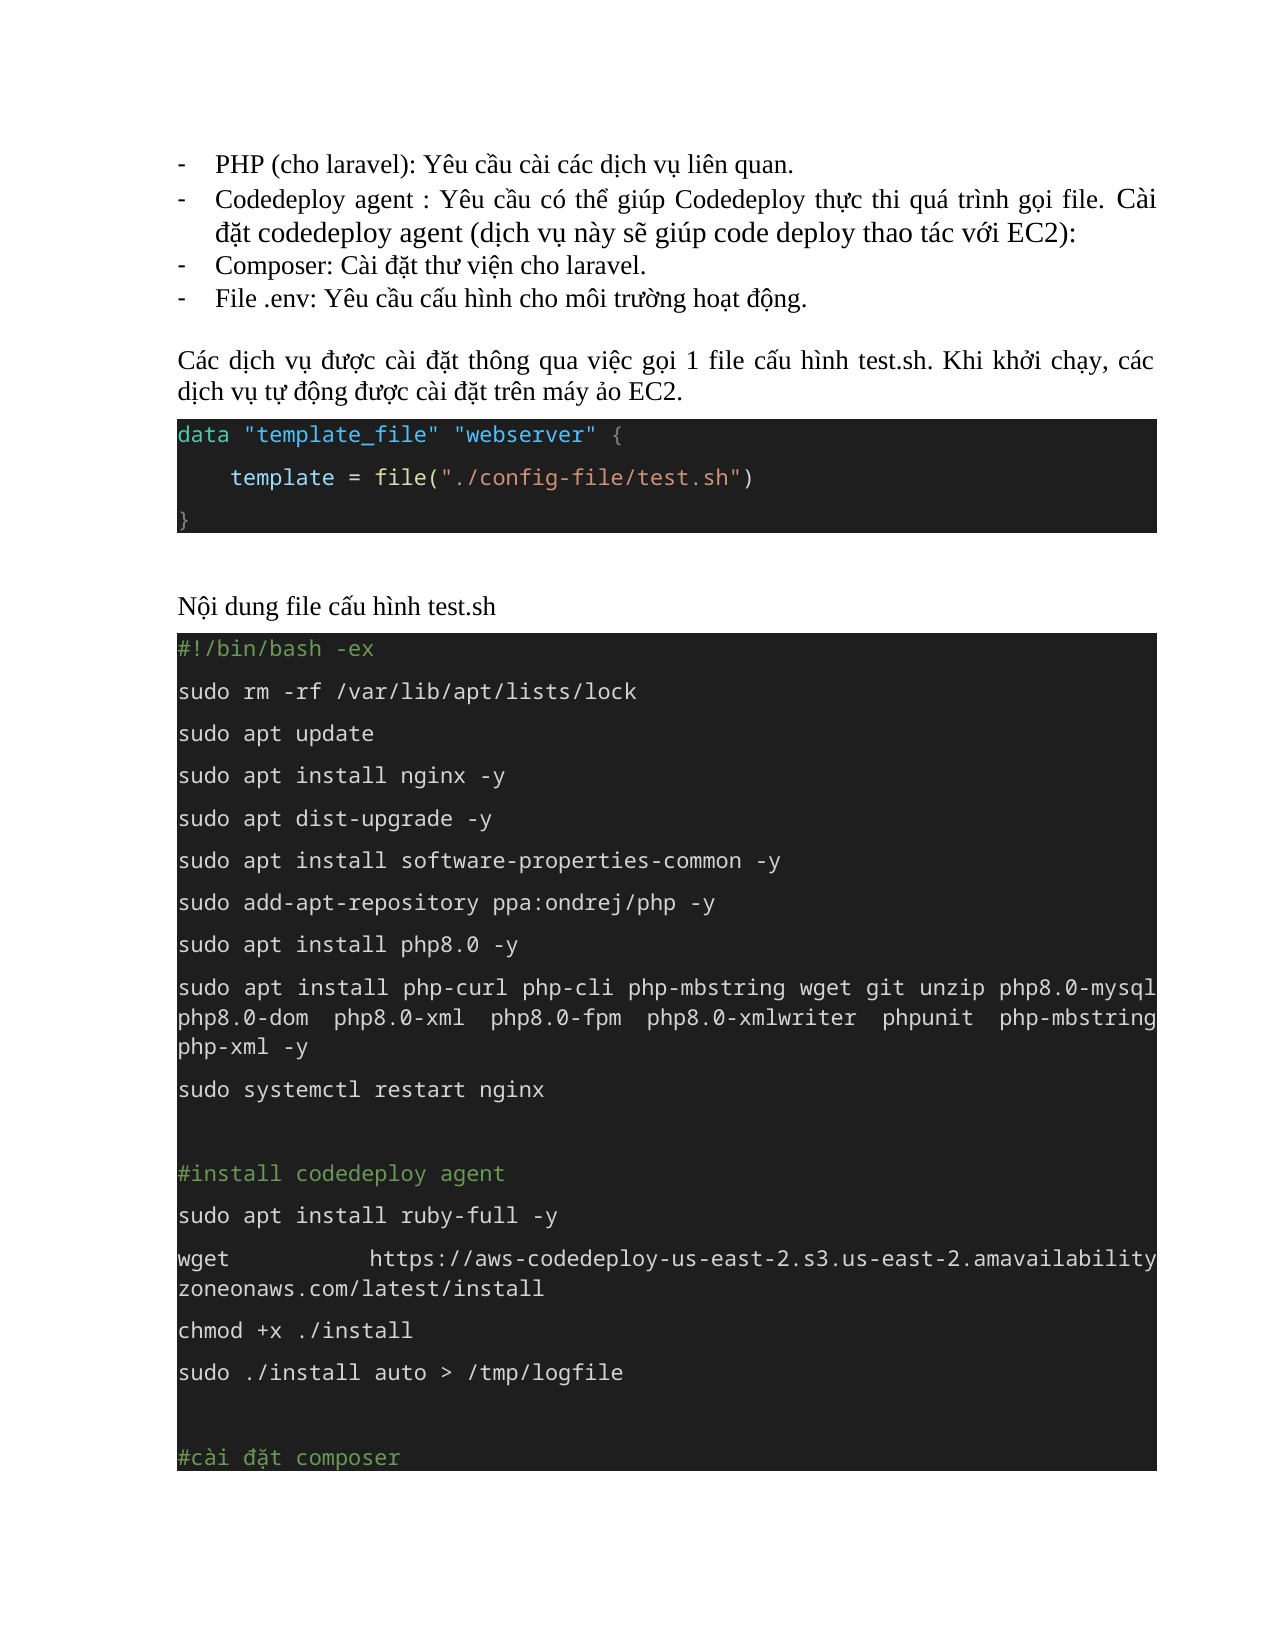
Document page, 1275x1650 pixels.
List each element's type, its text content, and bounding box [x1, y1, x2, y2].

text #install codedeploy agent [177, 1158, 1157, 1188]
text chmod +x ./install [177, 1315, 1157, 1344]
text sudo apt install php-curl php-cli php-mbstring wget git unzip php8.0-mysql php8.0-dom php8.0-xml php8.0-fpm php8.0-xmlwriter phpunit php-mbstring php-xml -y [177, 972, 1157, 1061]
text sudo add-apt-repository ppa:ondrej/php -y [177, 887, 1157, 917]
text sudo rm -rf /var/lib/apt/lists/lock [177, 676, 1157, 705]
text data "template_file" "webserver" { [177, 419, 1157, 449]
text Nội dung file cấu hình test.sh [177, 590, 1157, 621]
list PHP (cho laravel): Yêu cầu cài các dịch vụ liên quan. [177, 148, 1157, 181]
text } [177, 504, 1157, 533]
text sudo systemctl restart nginx [177, 1073, 1157, 1103]
text sudo apt dist-upgrade -y [177, 802, 1157, 832]
text sudo apt install php8.0 -y [177, 929, 1157, 959]
text sudo apt install ruby-full -y [177, 1200, 1157, 1230]
list File .env: Yêu cầu cấu hình cho môi trường hoạt động. [177, 281, 1157, 314]
list Codedeploy agent : Yêu cầu có thể giúp Codedeploy thực thi quá trình gọi file. Cài đặt codedeploy agent (dịch vụ này sẽ giúp code deploy thao tác với EC2): [177, 181, 1157, 248]
text Các dịch vụ được cài đặt thông qua việc gọi 1 file cấu hình test.sh. Khi khởi chạy, các dịch vụ tự động được cài đặt trên máy ảo EC2. [177, 344, 1157, 407]
text #!/bin/bash -ex [177, 633, 1157, 663]
text #cài đặt composer [177, 1442, 1157, 1471]
text sudo apt install nginx -y [177, 760, 1157, 790]
text wget https://aws-codedeploy-us-east-2.s3.us-east-2.amavailability zoneonaws.com/latest/install [177, 1243, 1157, 1302]
text sudo apt install software-properties-common -y [177, 845, 1157, 874]
text sudo ./install auto > /tmp/logfile [177, 1357, 1157, 1387]
text sudo apt update [177, 718, 1157, 748]
text template = file("./config-file/test.sh") [177, 461, 1157, 491]
list Composer: Cài đặt thư viện cho laravel. [177, 248, 1157, 281]
